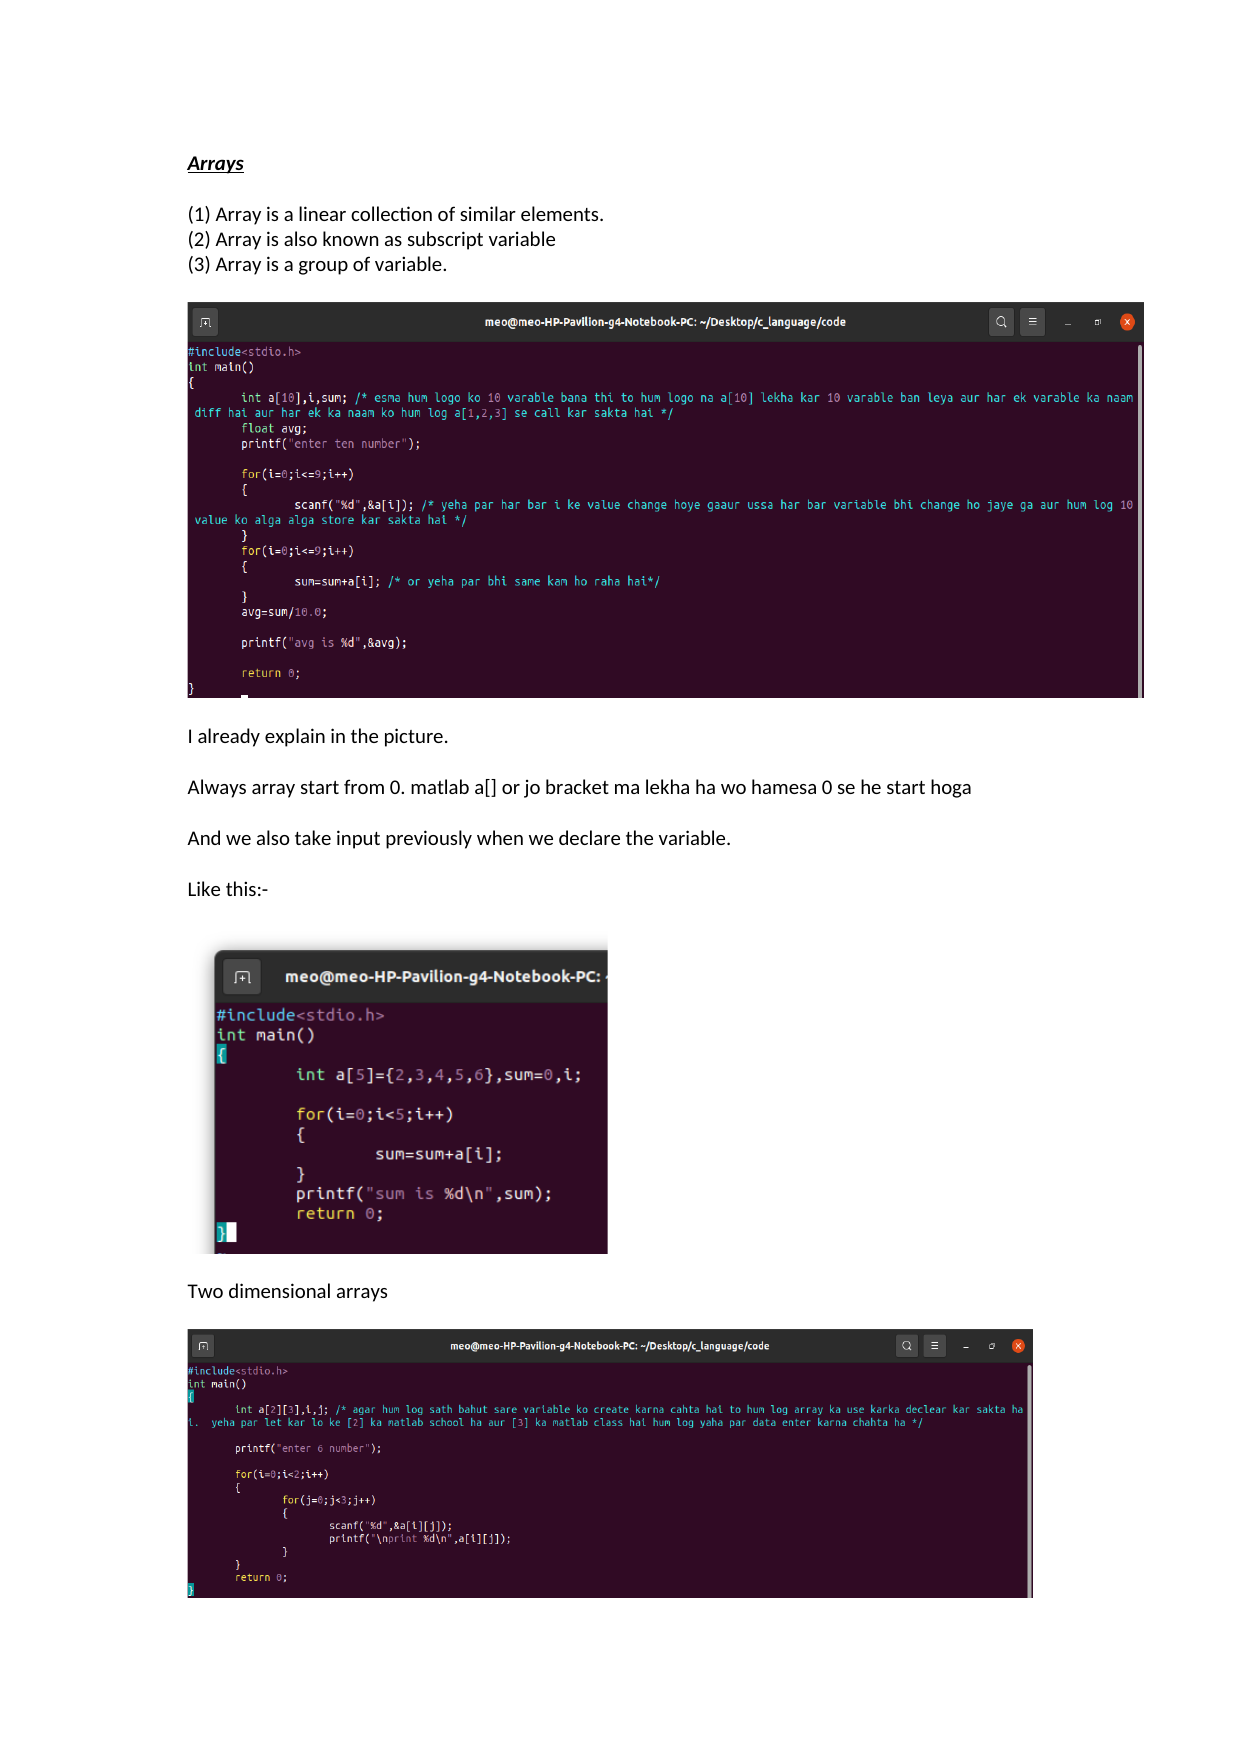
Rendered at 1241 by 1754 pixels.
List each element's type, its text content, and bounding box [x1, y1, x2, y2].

text I already explain in the picture. [187, 723, 1053, 749]
picture [187, 926, 608, 1254]
text Two dimensional arrays [187, 1279, 1053, 1304]
picture [187, 302, 1144, 698]
list Array is also known as subscript variable [187, 226, 1053, 252]
list Array is a group of variable. [187, 252, 1053, 277]
text Arrays [187, 150, 1053, 175]
text Always array start from 0. matlab a[] or jo bracket ma lekha ha wo hamesa 0 se he start hoga [187, 774, 1053, 800]
list Array is a linear collection of similar elements. [187, 201, 1053, 226]
picture [187, 1329, 1033, 1598]
text And we also take input previously when we declare the variable. [187, 825, 1053, 851]
text Like this:- [187, 876, 1053, 901]
